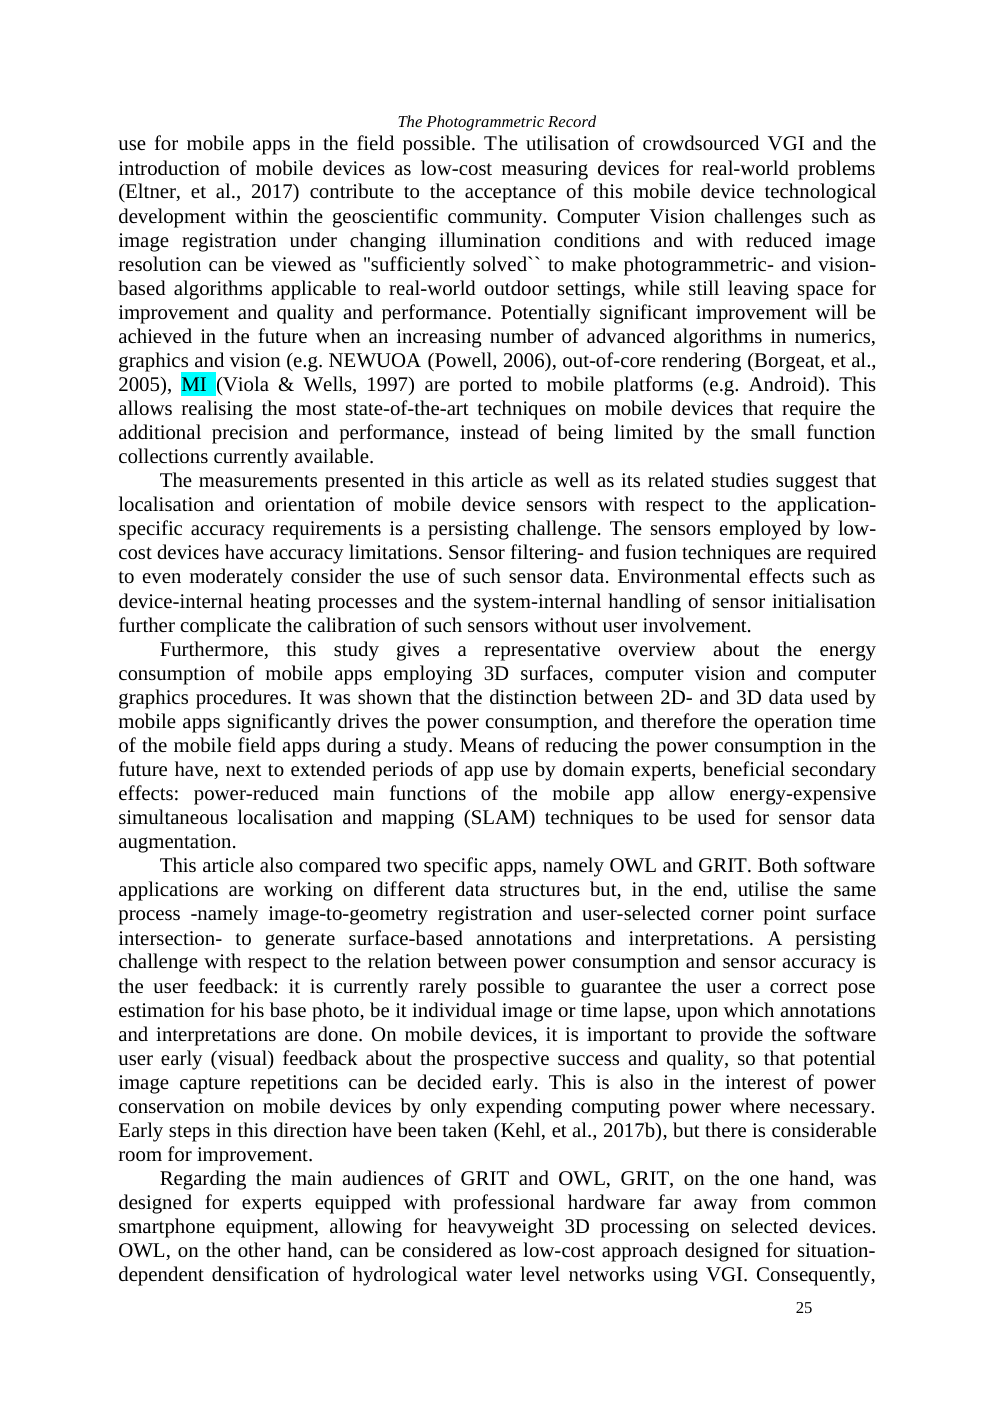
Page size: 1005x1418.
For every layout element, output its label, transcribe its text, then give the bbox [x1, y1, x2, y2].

text This article also compared two specific apps, namely OWL and GRIT. Both software applications are working on different data structures but, in the end, utilise the same process -namely image-to-geometry registration and user-selected corner point surface intersection- to generate surface-based annotations and interpretations. A persisting challenge with respect to the relation between power consumption and sensor accuracy is the user feedback: it is currently rarely possible to guarantee the user a correct pose estimation for his base photo, be it individual image or time lapse, upon which annotations and interpretations are done. On mobile devices, it is important to provide the software user early (visual) feedback about the prospective success and quality, so that potential image capture repetitions can be decided early. This is also in the interest of power conservation on mobile devices by only expending computing power where necessary. Early steps in this direction have been taken, but there is considerable room for improvement. [118, 853, 877, 1166]
text Furthermore, this study gives a representative overview about the energy consumption of mobile apps employing 3D surfaces, computer vision and computer graphics procedures. It was shown that the distinction between 2D- and 3D data used by mobile apps significantly drives the power consumption, and therefore the operation time of the mobile field apps during a study. Means of reducing the power consumption in the future have, next to extended periods of app use by domain experts, beneficial secondary effects: power-reduced main functions of the mobile app allow energy-expensive simultaneous localisation and mapping (SLAM) techniques to be used for sensor data augmentation. [118, 637, 877, 853]
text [118, 1166, 877, 1286]
text The measurements presented in this article as well as its related studies suggest that localisation and orientation of mobile device sensors with respect to the application-specific accuracy requirements is a persisting challenge. The sensors employed by low-cost devices have accuracy limitations. Sensor filtering- and fusion techniques are required to even moderately consider the use of such sensor data. Environmental effects such as device-internal heating processes and the system-internal handling of sensor initialisation further complicate the calibration of such sensors without user involvement. [118, 468, 877, 637]
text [118, 131, 877, 468]
